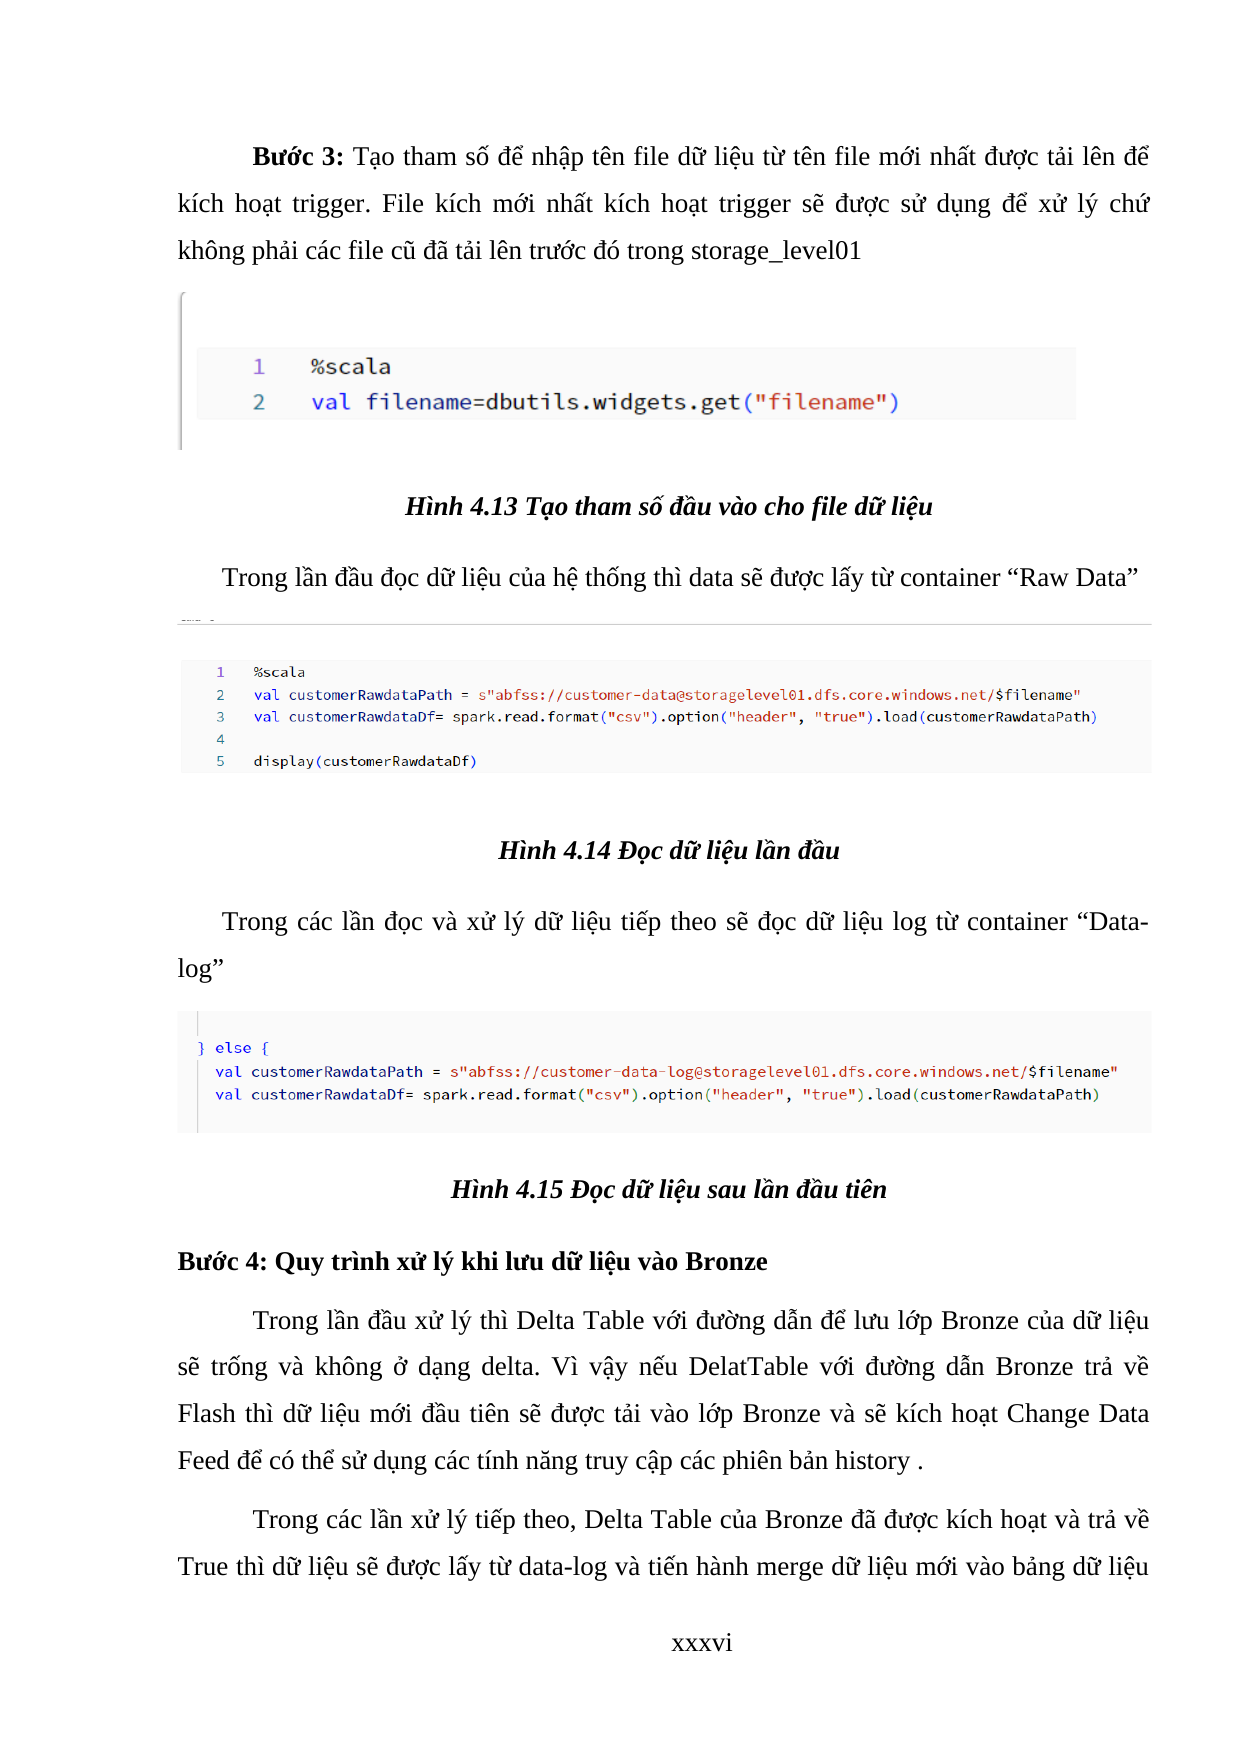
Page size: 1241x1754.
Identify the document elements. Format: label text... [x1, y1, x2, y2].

text Trong lần đầu đọc dữ liệu của hệ thống thì data sẽ được lấy từ container “Raw Data” [177, 561, 1152, 592]
picture [177, 620, 1152, 794]
text Bước 4: Quy trình xử lý khi lưu dữ liệu vào Bronze [177, 1245, 1152, 1276]
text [177, 1503, 1152, 1581]
text Trong lần đầu xử lý thì Delta Table với đường dẫn để lưu lớp Bronze của dữ liệu sẽ trống và không ở dạng delta. Vì vậy nếu DelatTable với đường dẫn Bronze trả về Flash thì dữ liệu mới đầu tiên sẽ được tải vào lớp Bronze và sẽ kích hoạt Change Data Feed để có thể sử dụng các tính năng truy cập các phiên bản history . [177, 1304, 1152, 1475]
picture [177, 292, 1077, 450]
picture [177, 1011, 1152, 1133]
text Trong các lần đọc và xử lý dữ liệu tiếp theo sẽ đọc dữ liệu log từ container “Data-log” [177, 905, 1152, 983]
text Bước 3: Tạo tham số để nhập tên file dữ liệu từ tên file mới nhất được tải lên để kích hoạt trigger. File kích mới nhất kích hoạt trigger sẽ được sử dụng để xử lý chứ không phải các file cũ đã tải lên trước đó trong storage_level01 [177, 140, 1152, 265]
